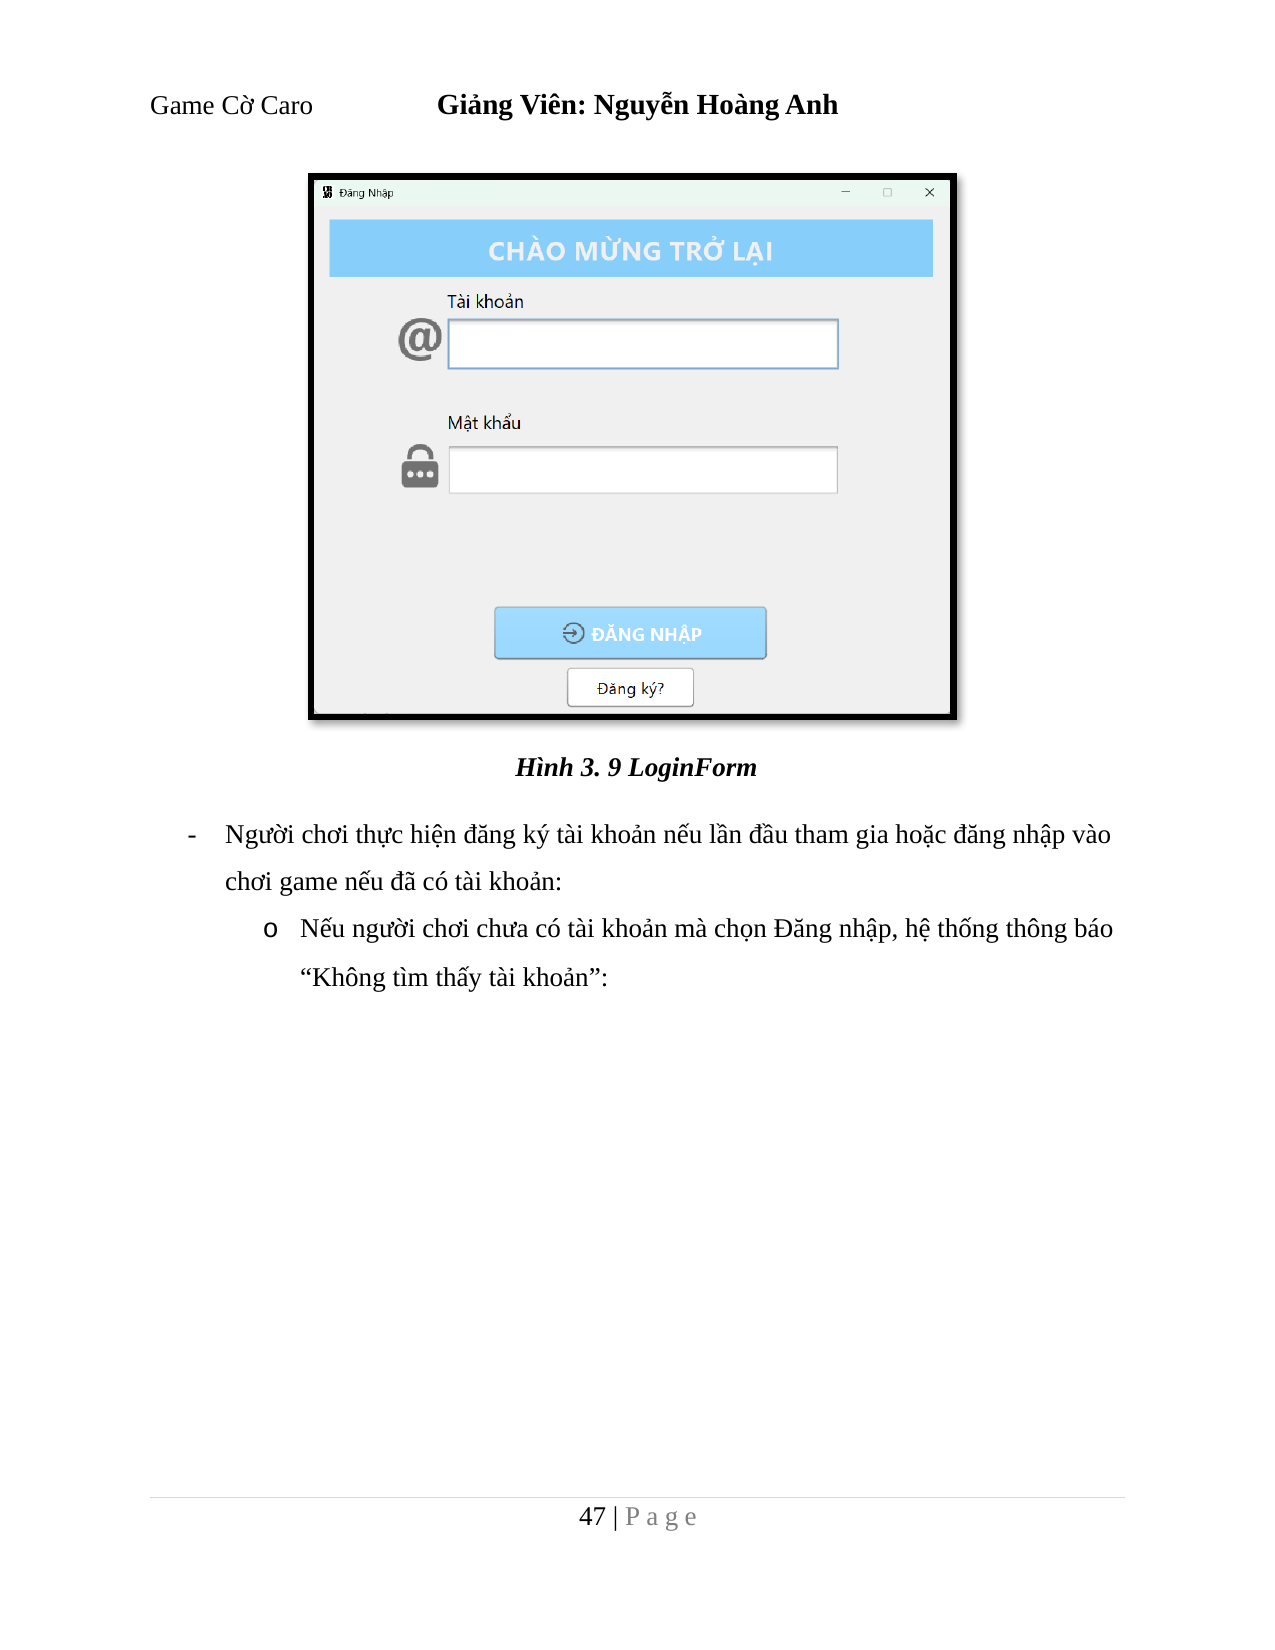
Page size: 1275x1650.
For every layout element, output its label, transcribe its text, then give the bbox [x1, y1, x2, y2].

picture [314, 180, 950, 714]
list Người chơi thực hiện đăng ký tài khoản nếu lần đầu tham gia hoặc đăng nhập vào chơi game nếu đã có tài khoản: [187, 818, 1125, 896]
list Nếu người chơi chưa có tài khoản mà chọn Đăng nhập, hệ thống thông báo “Không tìm thấy tài khoản”: [262, 912, 1125, 992]
